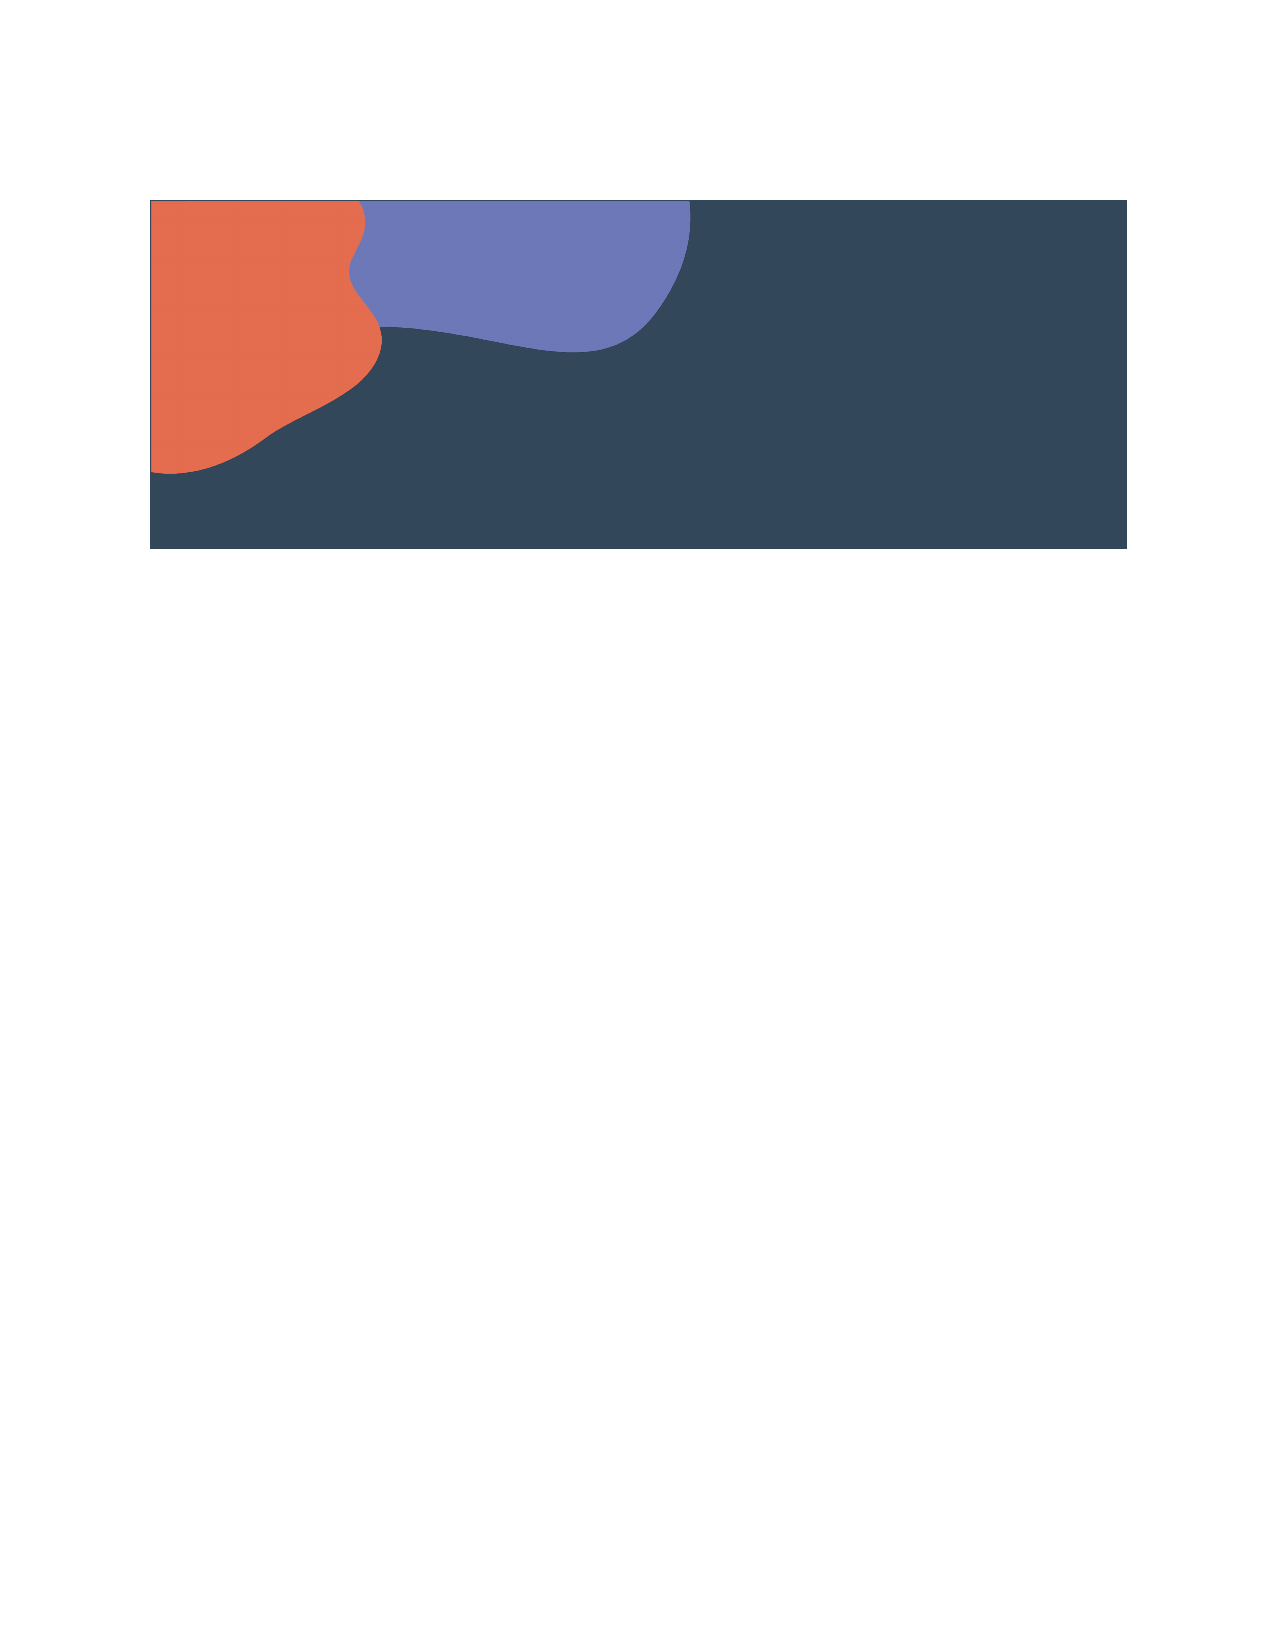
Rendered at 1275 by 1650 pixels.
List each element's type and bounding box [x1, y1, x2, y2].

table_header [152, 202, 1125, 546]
picture [151, 201, 718, 536]
